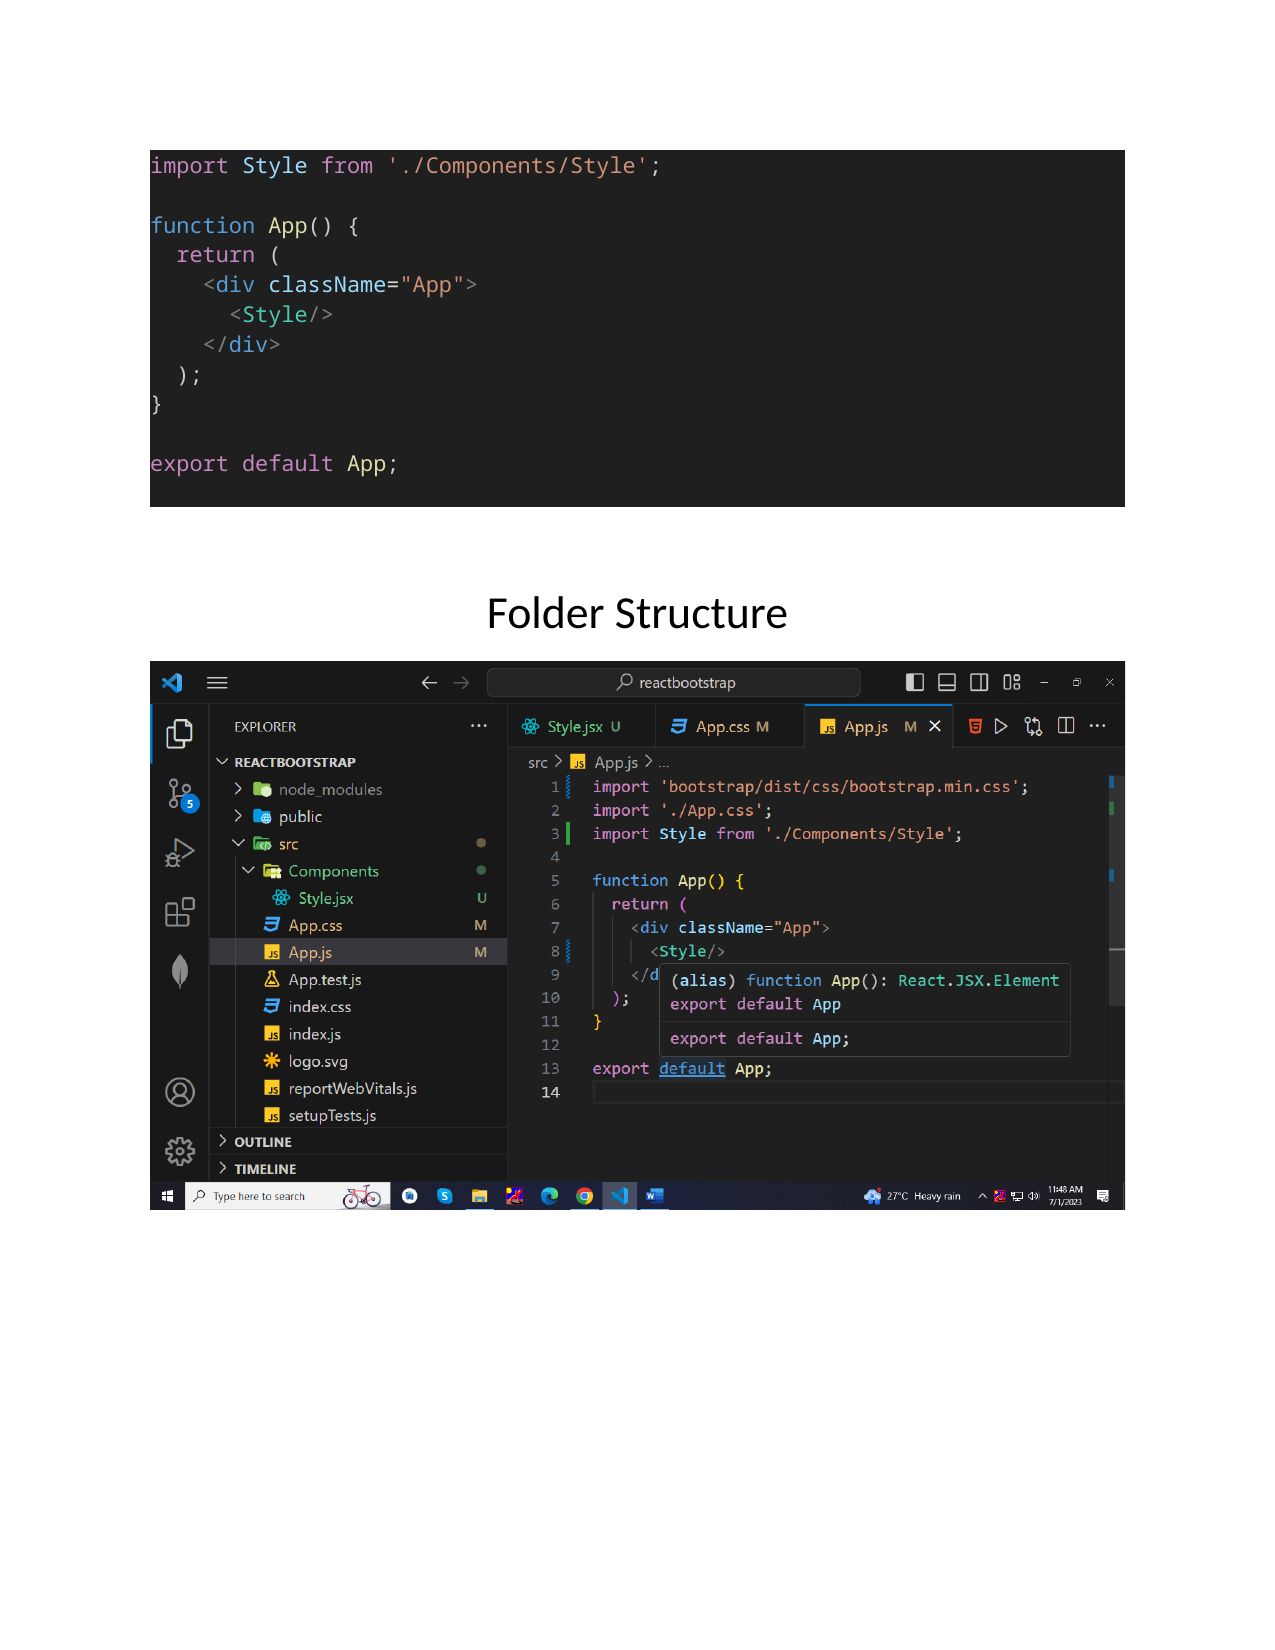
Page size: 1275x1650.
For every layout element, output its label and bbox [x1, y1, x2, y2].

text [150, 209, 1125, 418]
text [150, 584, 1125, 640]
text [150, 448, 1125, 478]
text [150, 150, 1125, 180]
picture [150, 661, 1125, 1210]
